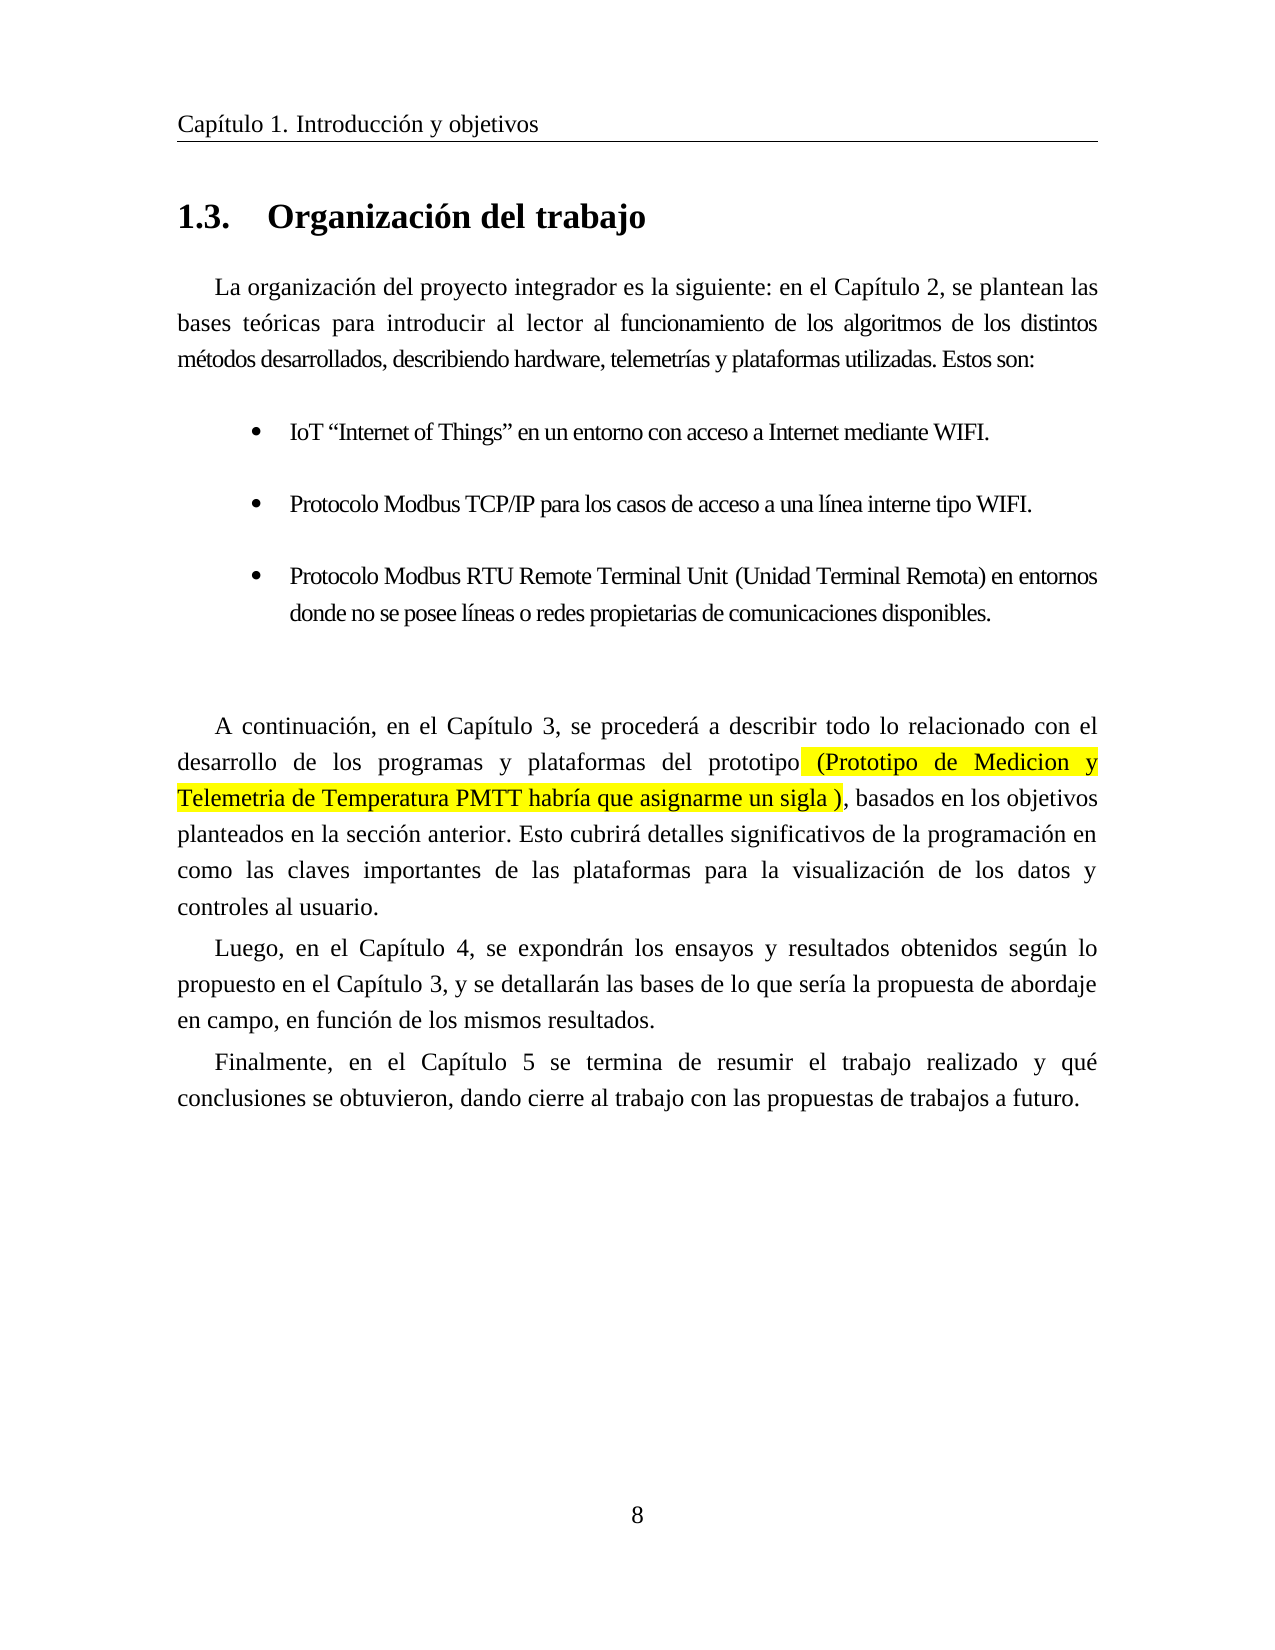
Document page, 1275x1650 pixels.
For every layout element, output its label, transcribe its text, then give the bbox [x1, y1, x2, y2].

list Protocolo Modbus TCP/IP para los casos de acceso a una línea interne tipo WIFI. [252, 489, 1098, 518]
text La organización del proyecto integrador es la siguiente: en el Capítulo 2, se plantean las bases teóricas para introducir al lector al funcionamiento de los algoritmos de los distintos métodos desarrollados, describiendo hardware, telemetrías y plataformas utilizadas. Estos son: [177, 272, 1098, 373]
text Finalmente, en el Capítulo 5 se termina de resumir el trabajo realizado y qué conclusiones se obtuvieron, dando cierre al trabajo con las propuestas de trabajos a futuro. [177, 1047, 1098, 1112]
list IoT “Internet of Things” en un entorno con acceso a Internet mediante WIFI. [252, 417, 1098, 445]
list Protocolo Modbus RTU Remote Terminal Unit (Unidad Terminal Remota) en entornos donde no se posee líneas o redes propietarias de comunicaciones disponibles. [252, 561, 1098, 626]
subtitle Organización del trabajo [177, 195, 1200, 236]
text Luego, en el Capítulo 4, se expondrán los ensayos y resultados obtenidos según lo propuesto en el Capítulo 3, y se detallarán las bases de lo que sería la propuesta de abordaje en campo, en función de los mismos resultados. [177, 933, 1098, 1034]
text A continuación, en el Capítulo 3, se procederá a describir todo lo relacionado con el desarrollo de los programas y plataformas del prototipo (Prototipo de Medicion y Telemetria de Temperatura PMTT habría que asignarme un sigla ), basados en los objetivos planteados en la sección anterior. Esto cubrirá detalles significativos de la programación en como las claves importantes de las plataformas para la visualización de los datos y controles al usuario. [177, 711, 1098, 921]
